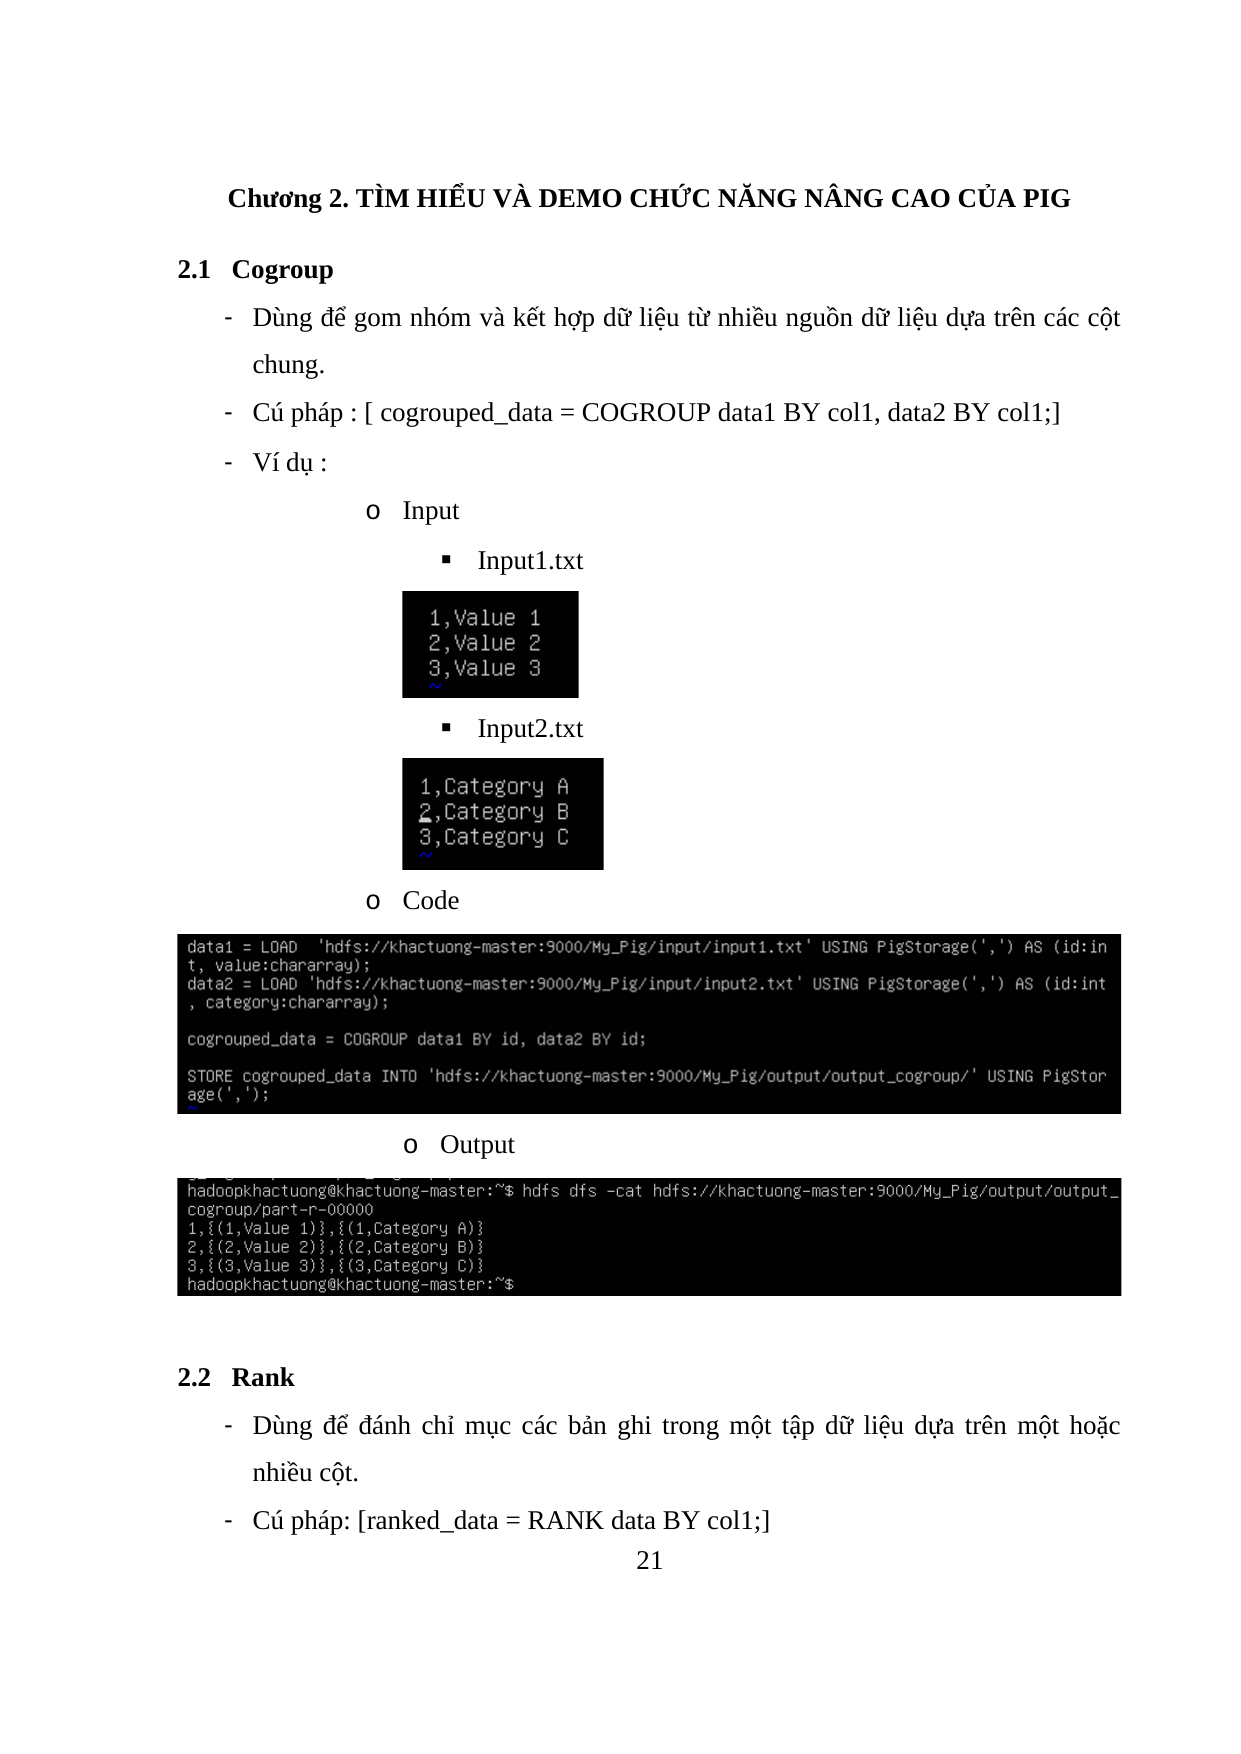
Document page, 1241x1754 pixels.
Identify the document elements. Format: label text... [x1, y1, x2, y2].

list Dùng để đánh chỉ mục các bản ghi trong một tập dữ liệu dựa trên một hoặc nhiều cột. [224, 1408, 1122, 1488]
list Input2.txt [440, 712, 1122, 743]
list Cú pháp: [ranked_data = RANK data BY col1;] [224, 1503, 1122, 1536]
subtitle Cogroup [177, 253, 1122, 284]
picture [402, 591, 579, 698]
list Dùng để gom nhóm và kết hợp dữ liệu từ nhiều nguồn dữ liệu dựa trên các cột chung. [224, 300, 1122, 380]
list Ví dụ : [224, 445, 1122, 478]
subtitle Rank [177, 1361, 1122, 1392]
picture [177, 934, 1122, 1114]
subtitle Chương 2. TÌM HIỂU VÀ DEMO CHỨC NĂNG NÂNG CAO CỦA PIG [177, 182, 1122, 213]
list Output [402, 1128, 1122, 1162]
picture [177, 1178, 1122, 1296]
picture [402, 758, 604, 870]
list Input [365, 494, 1122, 528]
list Code [365, 884, 1122, 917]
list Input1.txt [440, 544, 1122, 576]
list Cú pháp : [ cogrouped_data = COGROUP data1 BY col1, data2 BY col1;] [224, 395, 1122, 428]
